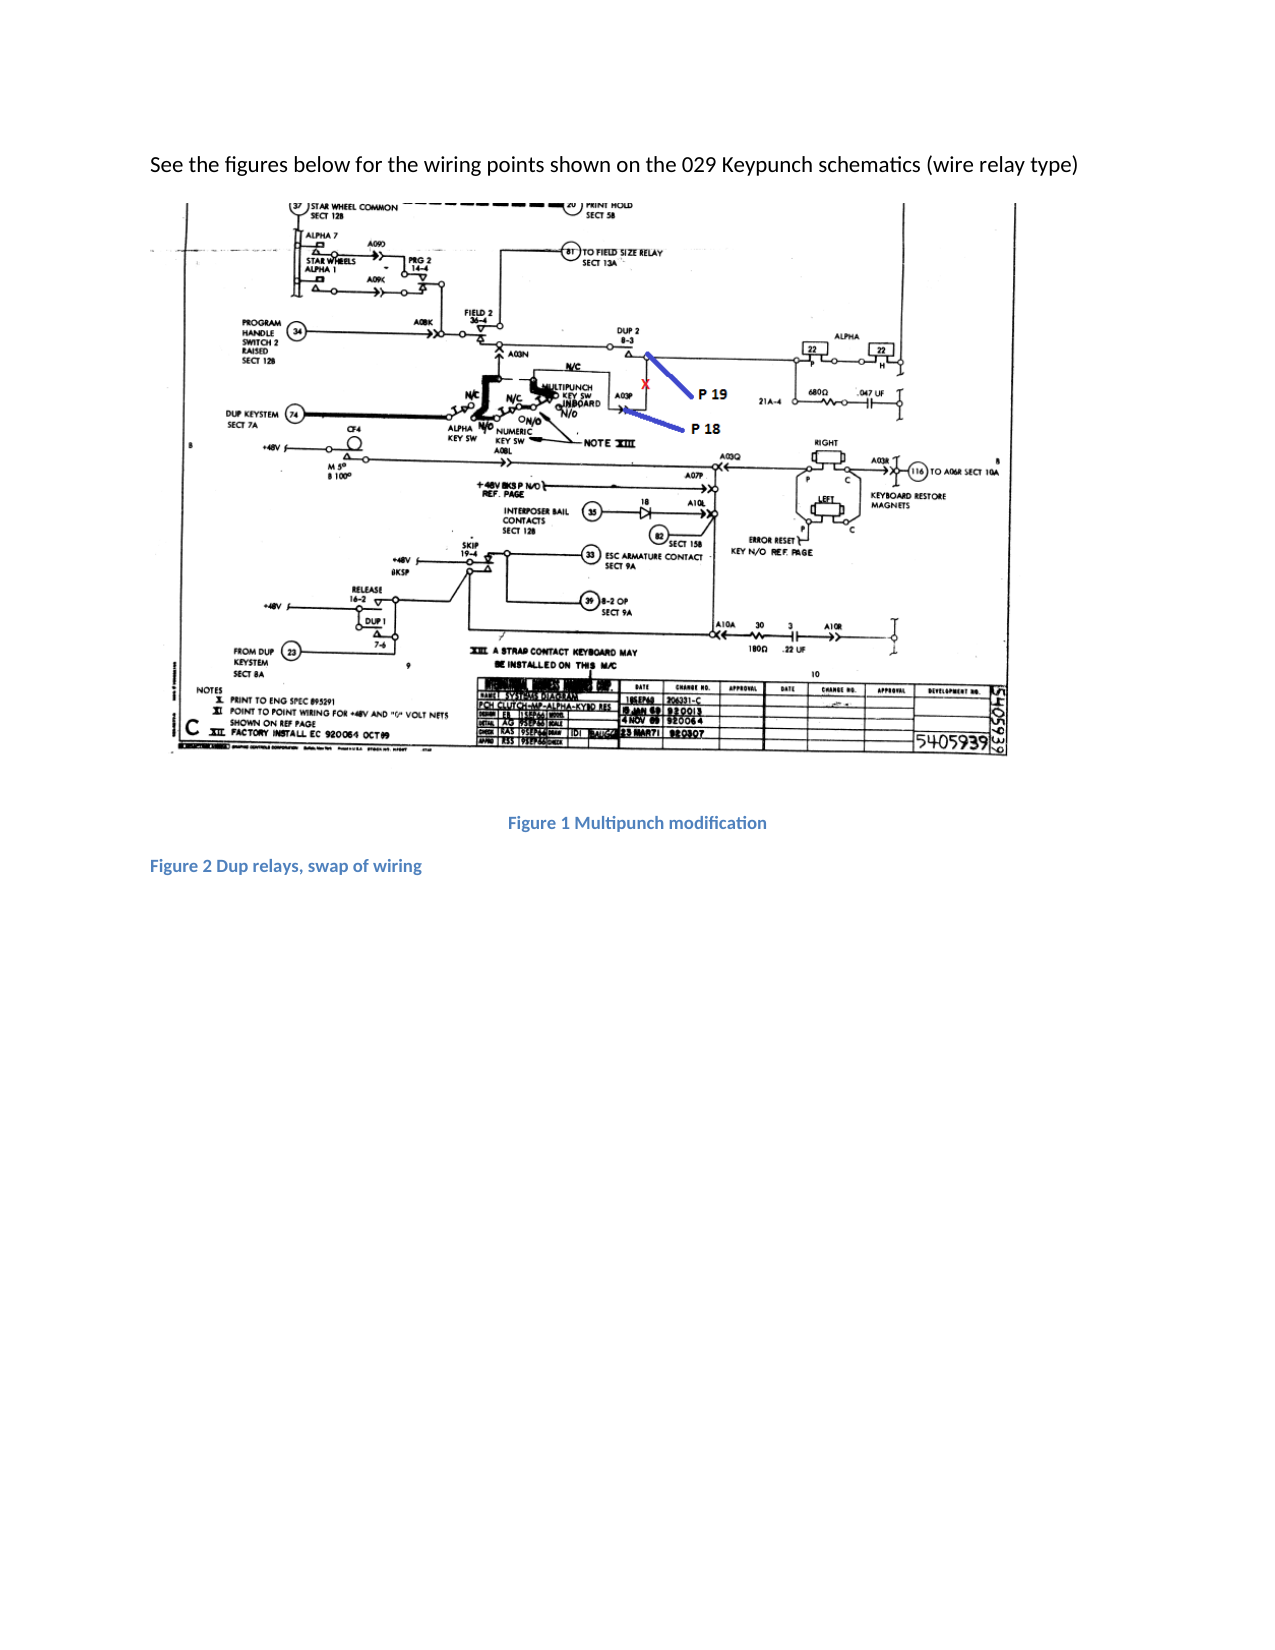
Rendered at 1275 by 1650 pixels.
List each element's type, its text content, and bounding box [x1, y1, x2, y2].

text See the figures below for the wiring points shown on the 029 Keypunch schematics (wire relay type) [150, 150, 1125, 178]
picture [150, 203, 1125, 786]
